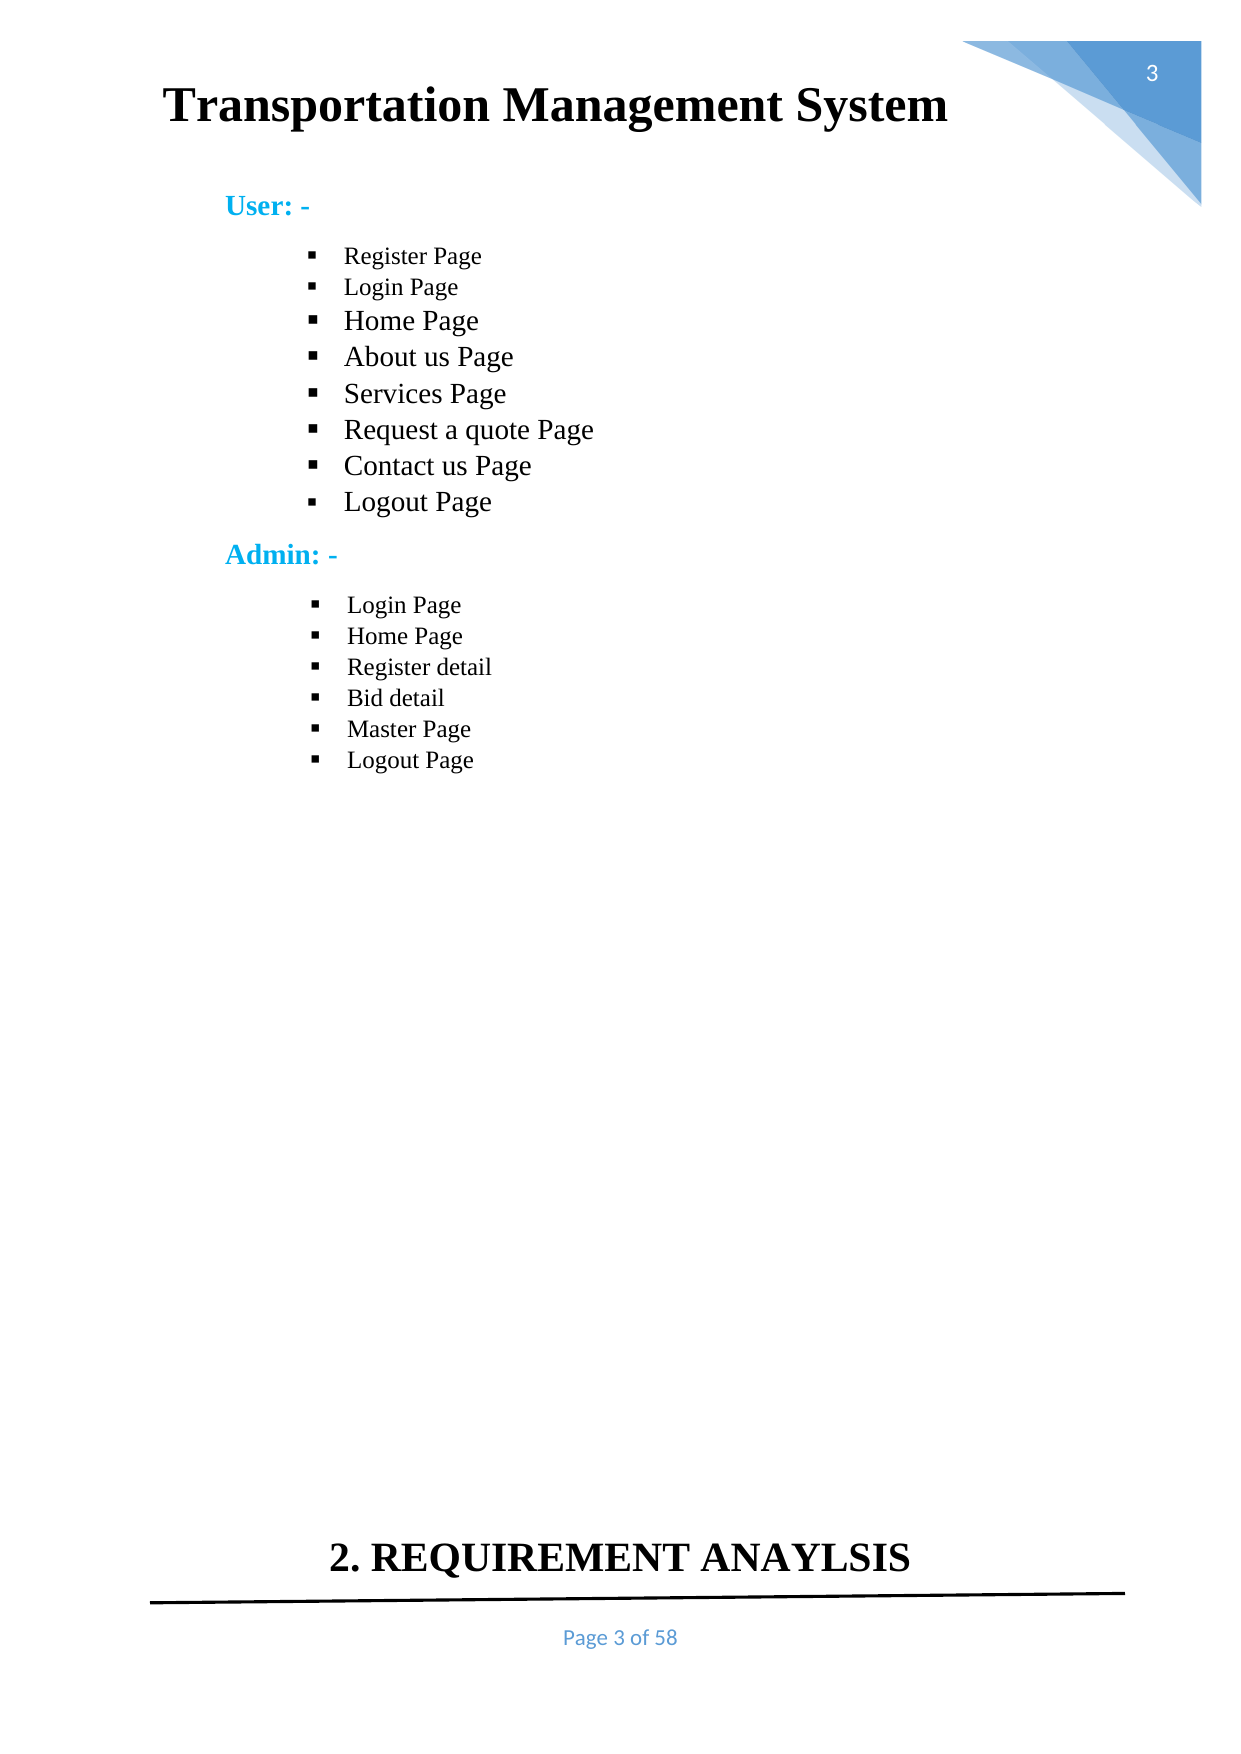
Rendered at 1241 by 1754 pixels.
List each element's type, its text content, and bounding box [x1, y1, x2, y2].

list Logout Page [309, 745, 1090, 774]
list Services Page [306, 376, 1090, 409]
list Request a quote Page [306, 412, 1090, 446]
list Register detail [309, 652, 1090, 681]
list Login Page [306, 272, 1090, 301]
list Logout Page [306, 484, 1090, 518]
list Contact us Page [306, 448, 1090, 482]
list Home Page [306, 303, 1090, 337]
list Master Page [309, 714, 1090, 743]
text User: - [225, 188, 1090, 222]
list Bid detail [309, 683, 1090, 712]
list Login Page [309, 590, 1090, 619]
text 2. REQUIREMENT ANAYLSIS [150, 1532, 1090, 1580]
list Register Page [306, 241, 1090, 270]
list Home Page [309, 621, 1090, 650]
text Admin: - [225, 537, 1090, 571]
list About us Page [306, 339, 1090, 373]
picture [962, 41, 1202, 207]
